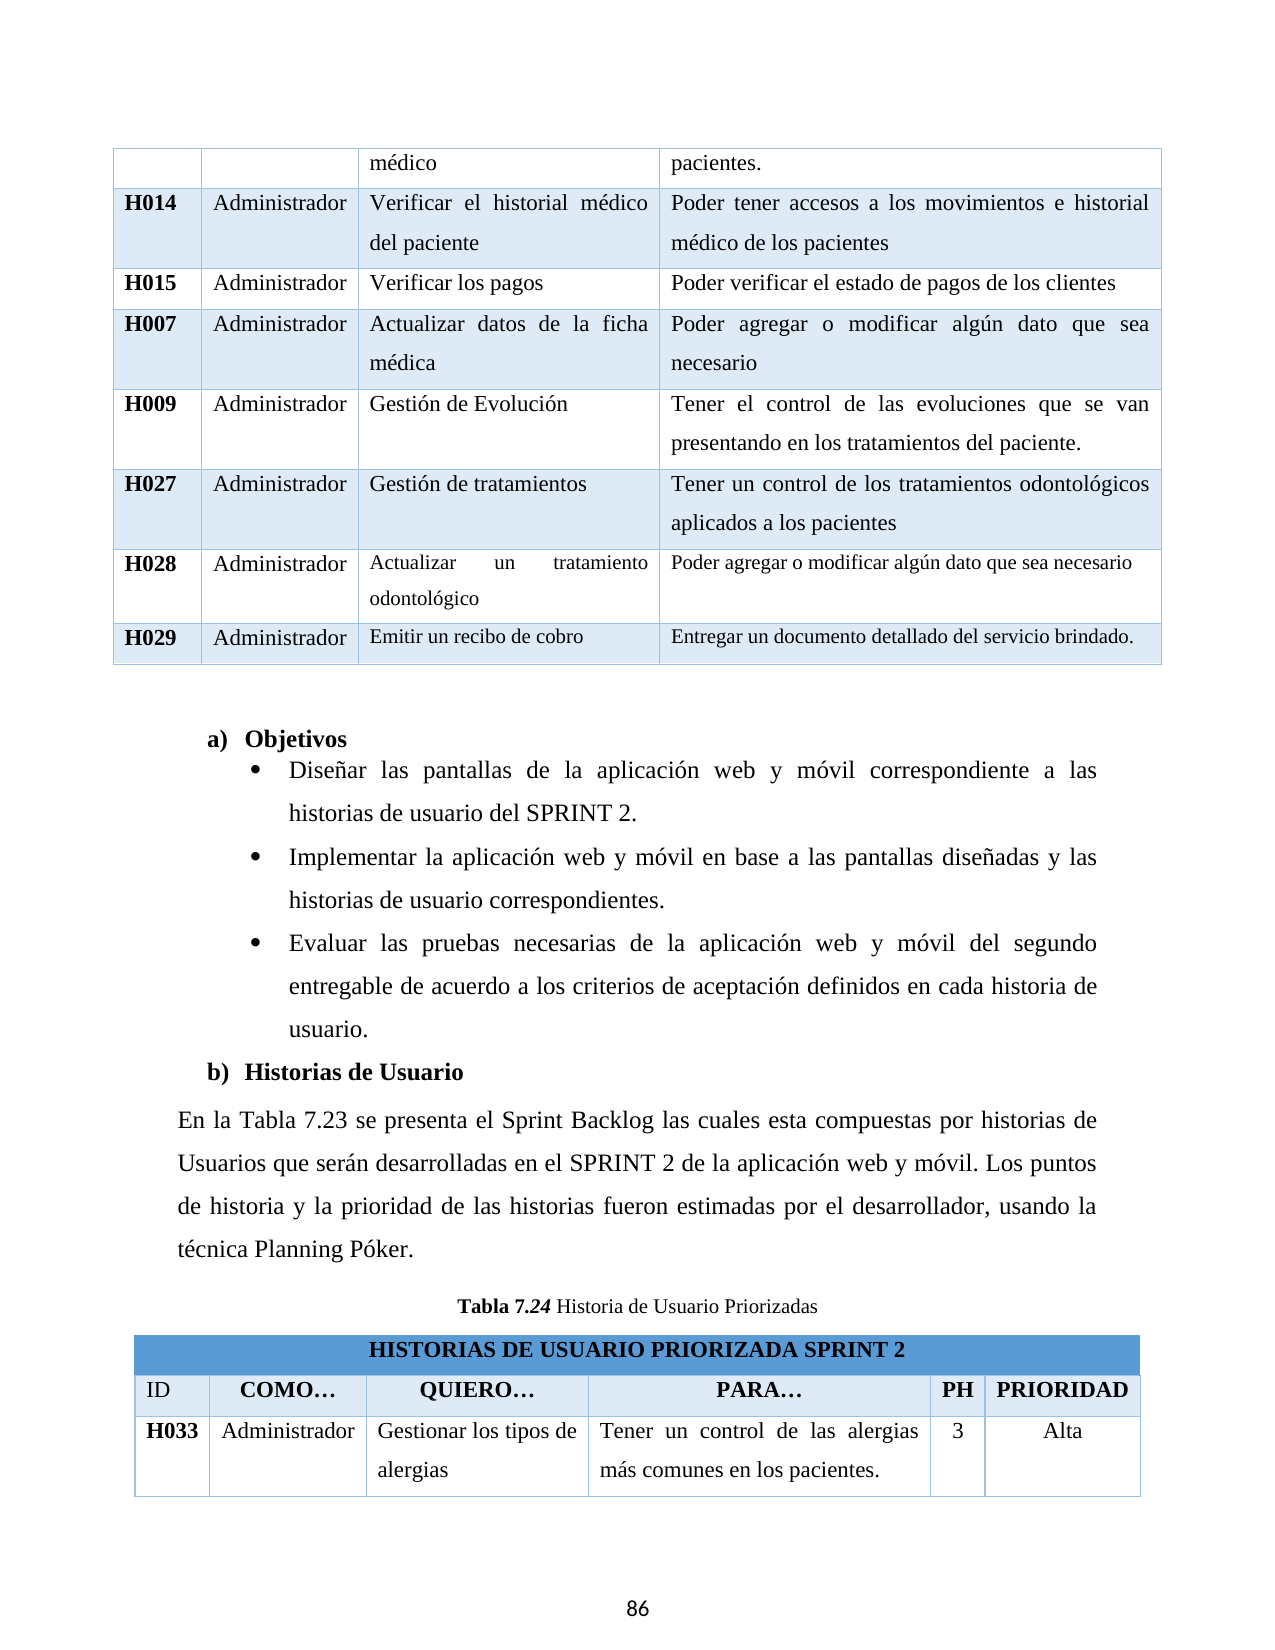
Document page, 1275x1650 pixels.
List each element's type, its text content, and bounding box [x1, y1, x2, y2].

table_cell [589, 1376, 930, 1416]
list Evaluar las pruebas necesarias de la aplicación web y móvil del segundo entregable de acuerdo a los criterios de aceptación definidos en cada historia de usuario. [251, 928, 1098, 1043]
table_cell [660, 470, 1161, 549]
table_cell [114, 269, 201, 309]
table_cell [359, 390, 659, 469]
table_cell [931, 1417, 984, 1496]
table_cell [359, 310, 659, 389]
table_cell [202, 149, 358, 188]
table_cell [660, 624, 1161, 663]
text Tabla 7.24 Historia de Usuario Priorizadas [177, 1294, 1098, 1318]
list Diseñar las pantallas de la aplicación web y móvil correspondiente a las historias de usuario del SPRINT 2. [251, 755, 1098, 827]
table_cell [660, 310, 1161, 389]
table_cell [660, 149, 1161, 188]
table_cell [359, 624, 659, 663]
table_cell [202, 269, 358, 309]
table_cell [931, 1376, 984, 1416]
list Objetivos [207, 724, 1098, 753]
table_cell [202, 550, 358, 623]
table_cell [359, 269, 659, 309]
list Historias de Usuario [207, 1057, 1098, 1086]
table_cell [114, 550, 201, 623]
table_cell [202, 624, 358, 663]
text En la Tabla 7.23 se presenta el Sprint Backlog las cuales esta compuestas por historias de Usuarios que serán desarrolladas en el SPRINT 2 de la aplicación web y móvil. Los puntos de historia y la prioridad de las historias fueron estimadas por el desarrollador, usando la técnica Planning Póker. [177, 1105, 1098, 1263]
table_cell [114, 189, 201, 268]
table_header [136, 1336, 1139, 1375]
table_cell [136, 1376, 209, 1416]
list Implementar la aplicación web y móvil en base a las pantallas diseñadas y las historias de usuario correspondientes. [251, 842, 1098, 913]
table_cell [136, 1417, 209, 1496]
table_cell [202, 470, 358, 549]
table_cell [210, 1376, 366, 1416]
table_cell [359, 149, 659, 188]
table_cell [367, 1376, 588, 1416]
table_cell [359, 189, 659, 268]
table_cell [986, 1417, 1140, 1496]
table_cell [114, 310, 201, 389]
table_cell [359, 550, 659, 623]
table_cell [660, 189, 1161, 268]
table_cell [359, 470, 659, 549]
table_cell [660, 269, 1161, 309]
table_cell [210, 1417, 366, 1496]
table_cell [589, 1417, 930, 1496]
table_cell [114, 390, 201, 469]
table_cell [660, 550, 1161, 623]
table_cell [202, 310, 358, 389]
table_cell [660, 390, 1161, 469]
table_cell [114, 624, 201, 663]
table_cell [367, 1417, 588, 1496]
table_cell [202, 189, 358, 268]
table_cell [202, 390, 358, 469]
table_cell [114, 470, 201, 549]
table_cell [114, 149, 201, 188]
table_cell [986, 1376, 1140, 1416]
